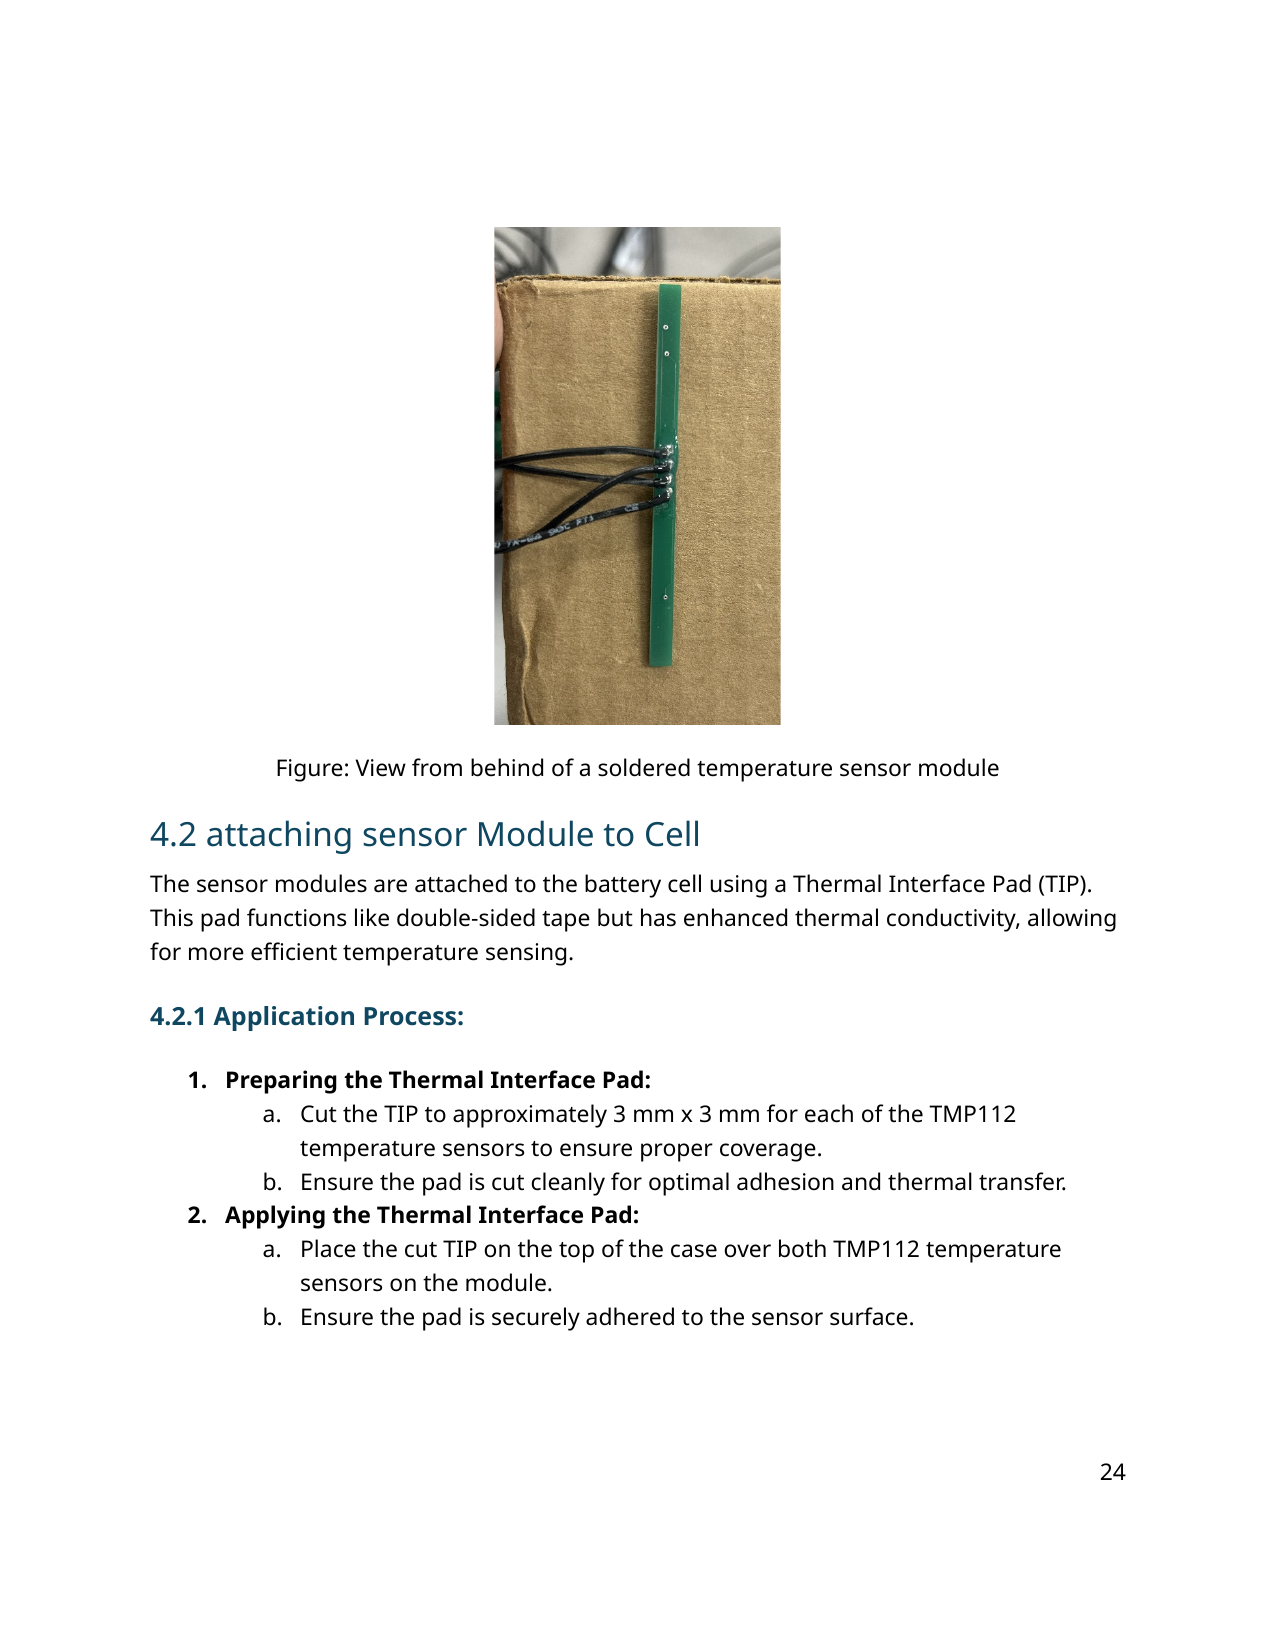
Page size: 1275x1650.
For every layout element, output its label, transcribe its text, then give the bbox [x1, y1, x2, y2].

list Place the cut TIP on the top of the case over both TMP112 temperature sensors on the module. [262, 1233, 1125, 1298]
list Ensure the pad is cut cleanly for optimal adhesion and thermal transfer. [262, 1166, 1125, 1197]
text The sensor modules are attached to the battery cell using a Thermal Interface Pad (TIP). This pad functions like double-sided tape but has enhanced thermal conductivity, allowing for more efficient temperature sensing. [150, 868, 1125, 967]
list Ensure the pad is securely adhered to the sensor surface. [262, 1301, 1125, 1332]
list Preparing the Thermal Interface Pad: [187, 1064, 1125, 1096]
subtitle 4.2.1 Application Process: [150, 998, 1125, 1032]
text Figure: View from behind of a soldered temperature sensor module [150, 752, 1125, 783]
picture [494, 227, 781, 725]
subtitle 4.2 attaching sensor Module to Cell [150, 811, 1125, 856]
list Applying the Thermal Interface Pad: [187, 1199, 1125, 1231]
list Cut the TIP to approximately 3 mm x 3 mm for each of the TMP112 temperature sensors to ensure proper coverage. [262, 1098, 1125, 1163]
